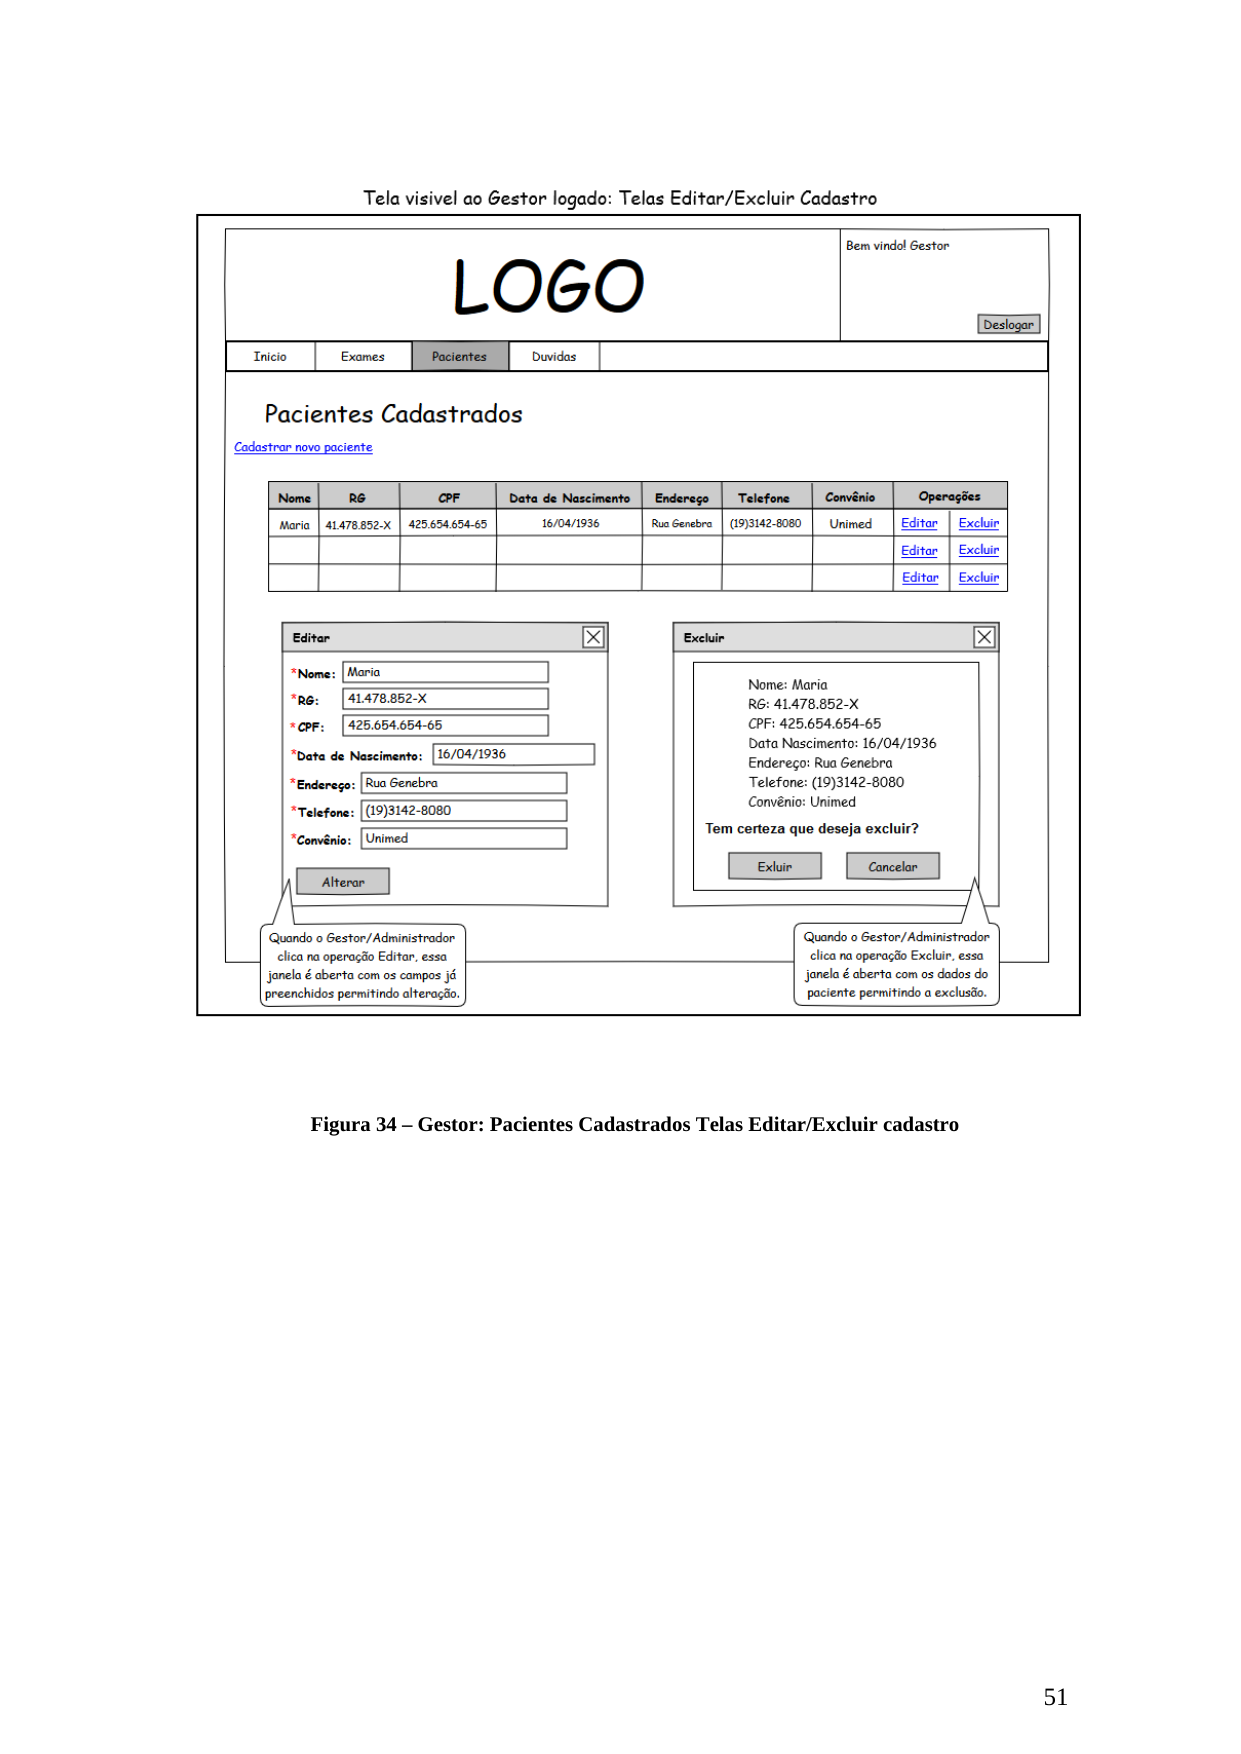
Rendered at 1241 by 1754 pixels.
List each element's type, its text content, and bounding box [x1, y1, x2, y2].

text Figura – Gestor: Pacientes Cadastrados Telas Editar/Excluir cadastro [148, 1112, 1122, 1136]
picture [147, 177, 1121, 1085]
